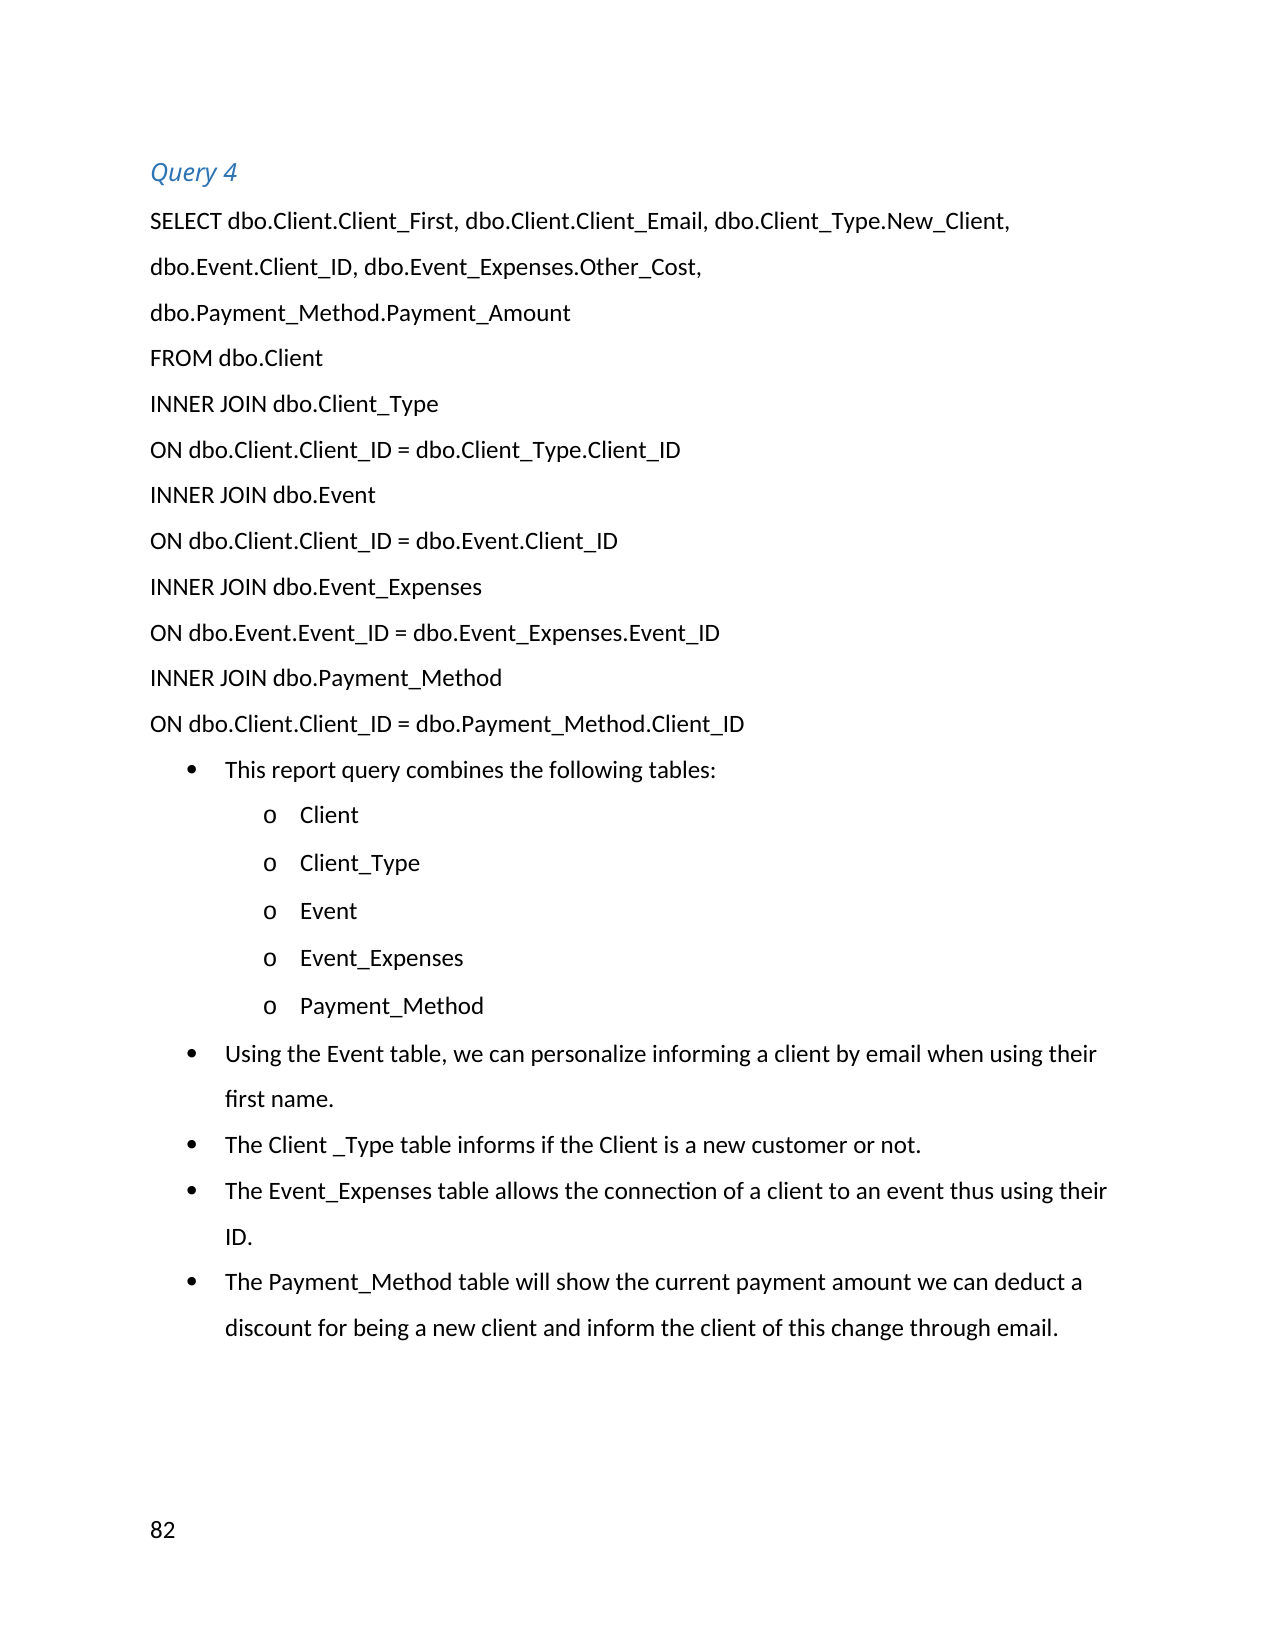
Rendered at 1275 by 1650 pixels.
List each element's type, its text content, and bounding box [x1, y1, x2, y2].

list Event_Expenses [262, 942, 1125, 974]
text INNER JOIN dbo.Client_Type [150, 388, 1125, 419]
text ON dbo.Client.Client_ID = dbo.Client_Type.Client_ID [150, 434, 1125, 464]
text INNER JOIN dbo.Payment_Method [150, 662, 1125, 693]
list This report query combines the following tables: [187, 754, 1125, 784]
list Payment_Method [262, 990, 1125, 1022]
list Event [262, 895, 1125, 927]
text INNER JOIN dbo.Event_Expenses [150, 571, 1125, 602]
text ON dbo.Client.Client_ID = dbo.Event.Client_ID [150, 525, 1125, 556]
text ON dbo.Client.Client_ID = dbo.Payment_Method.Client_ID [150, 708, 1125, 739]
list Client [262, 800, 1125, 831]
text SELECT dbo.Client.Client_First, dbo.Client.Client_Email, dbo.Client_Type.New_Client, dbo.Event.Client_ID, dbo.Event_Expenses.Other_Cost, dbo.Payment_Method.Payment_Amount [150, 205, 1125, 327]
list The Event_Expenses table allows the connection of a client to an event thus using their ID. [187, 1175, 1125, 1251]
list The Client _Type table informs if the Client is a new customer or not. [187, 1129, 1125, 1160]
list Client_Type [262, 847, 1125, 879]
list The Payment_Method table will show the current payment amount we can deduct a discount for being a new client and inform the client of this change through email. [187, 1266, 1125, 1343]
text ON dbo.Event.Event_ID = dbo.Event_Expenses.Event_ID [150, 617, 1125, 647]
list Using the Event table, we can personalize informing a client by email when using their first name. [187, 1038, 1125, 1114]
subtitle Query 4 [150, 154, 1125, 188]
text INNER JOIN dbo.Event [150, 479, 1125, 510]
text FROM dbo.Client [150, 342, 1125, 373]
